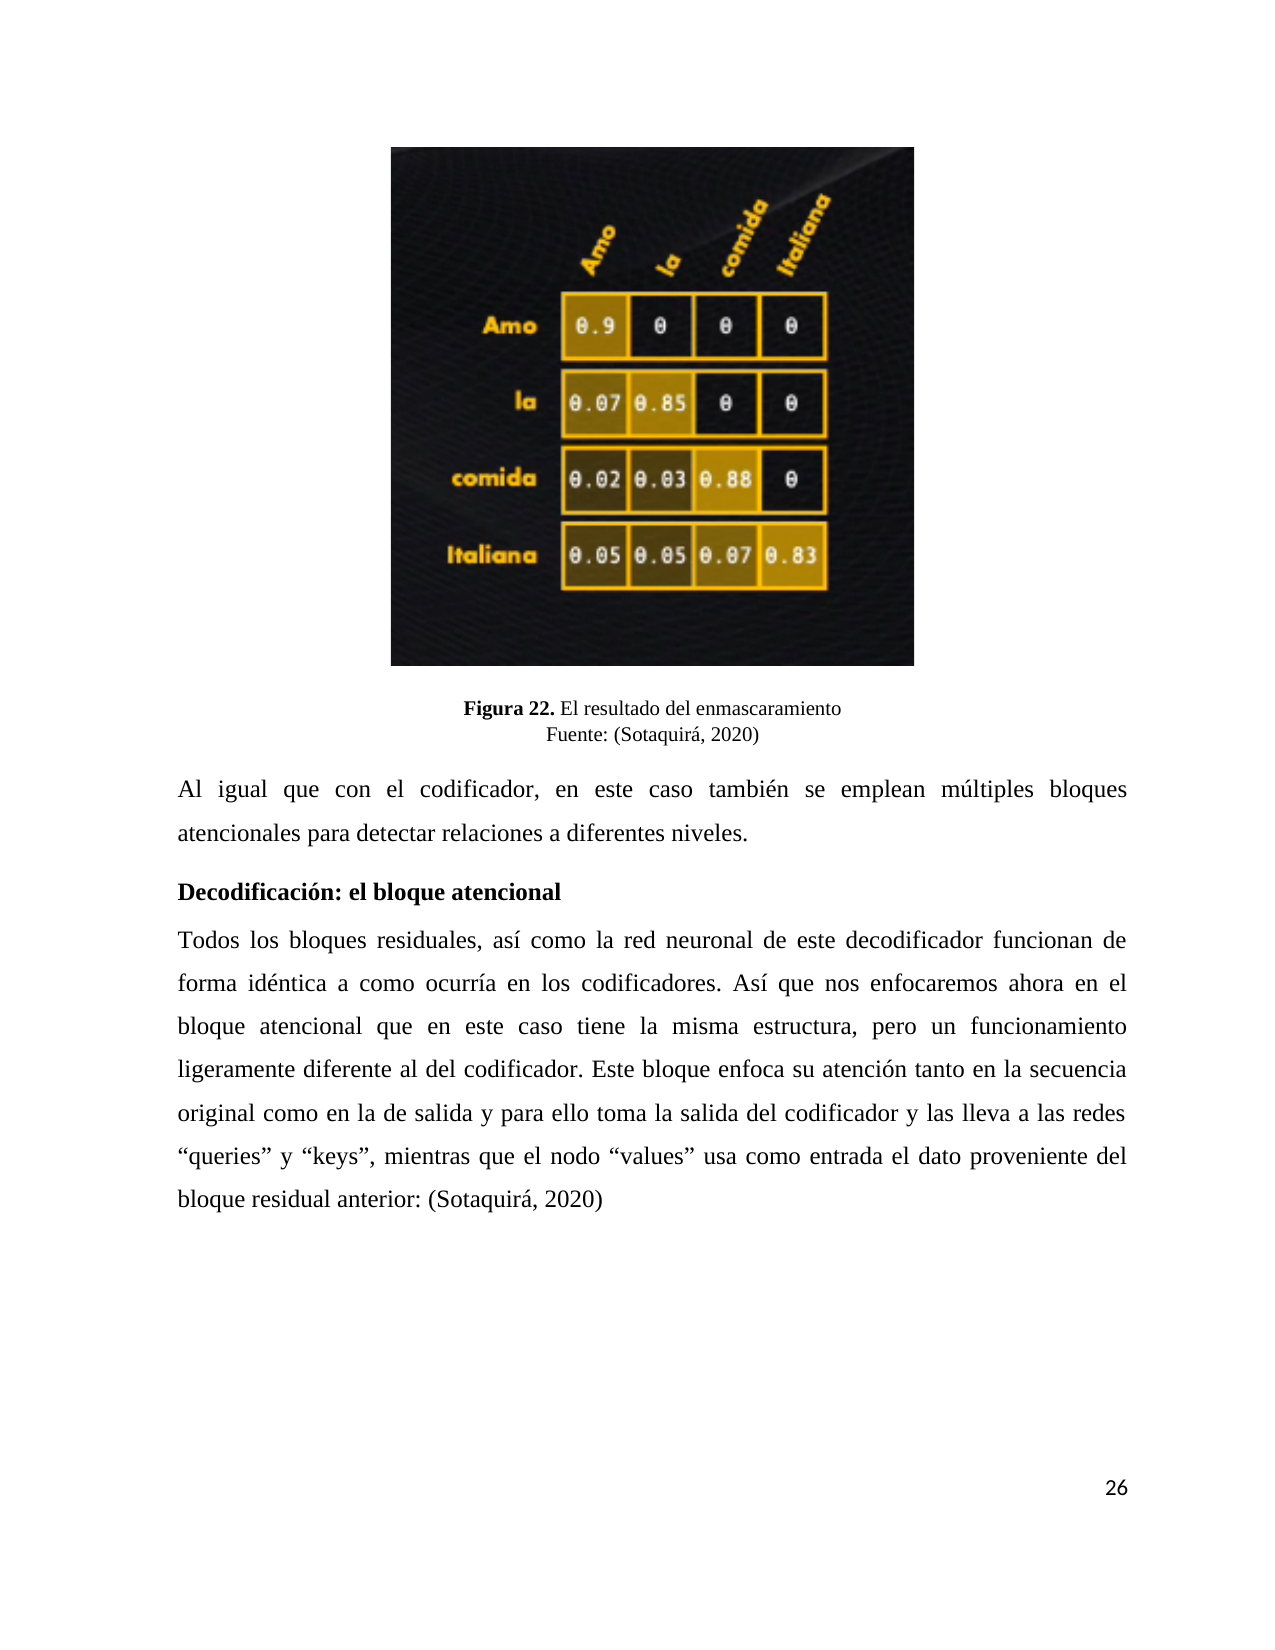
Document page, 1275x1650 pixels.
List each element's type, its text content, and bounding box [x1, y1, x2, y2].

text Al igual que con el codificador, en este caso también se emplean múltiples bloques atencionales para detectar relaciones a diferentes niveles. [177, 774, 1128, 846]
text Figura 22. El resultado del enmascaramiento [177, 696, 1128, 720]
subtitle Decodificación: el bloque atencional [177, 877, 1128, 906]
list Fuente: [177, 722, 1128, 746]
picture [390, 147, 915, 666]
text Todos los bloques residuales, así como la red neuronal de este decodificador funcionan de forma idéntica a como ocurría en los codificadores. Así que nos enfocaremos ahora en el bloque atencional que en este caso tiene la misma estructura, pero un funcionamiento ligeramente diferente al del codificador. Este bloque enfoca su atención tanto en la secuencia original como en la de salida y para ello toma la salida del codificador y las lleva a las redes “queries” y “keys”, mientras que el nodo “values” usa como entrada el dato proveniente del bloque residual anterior: [177, 925, 1128, 1213]
